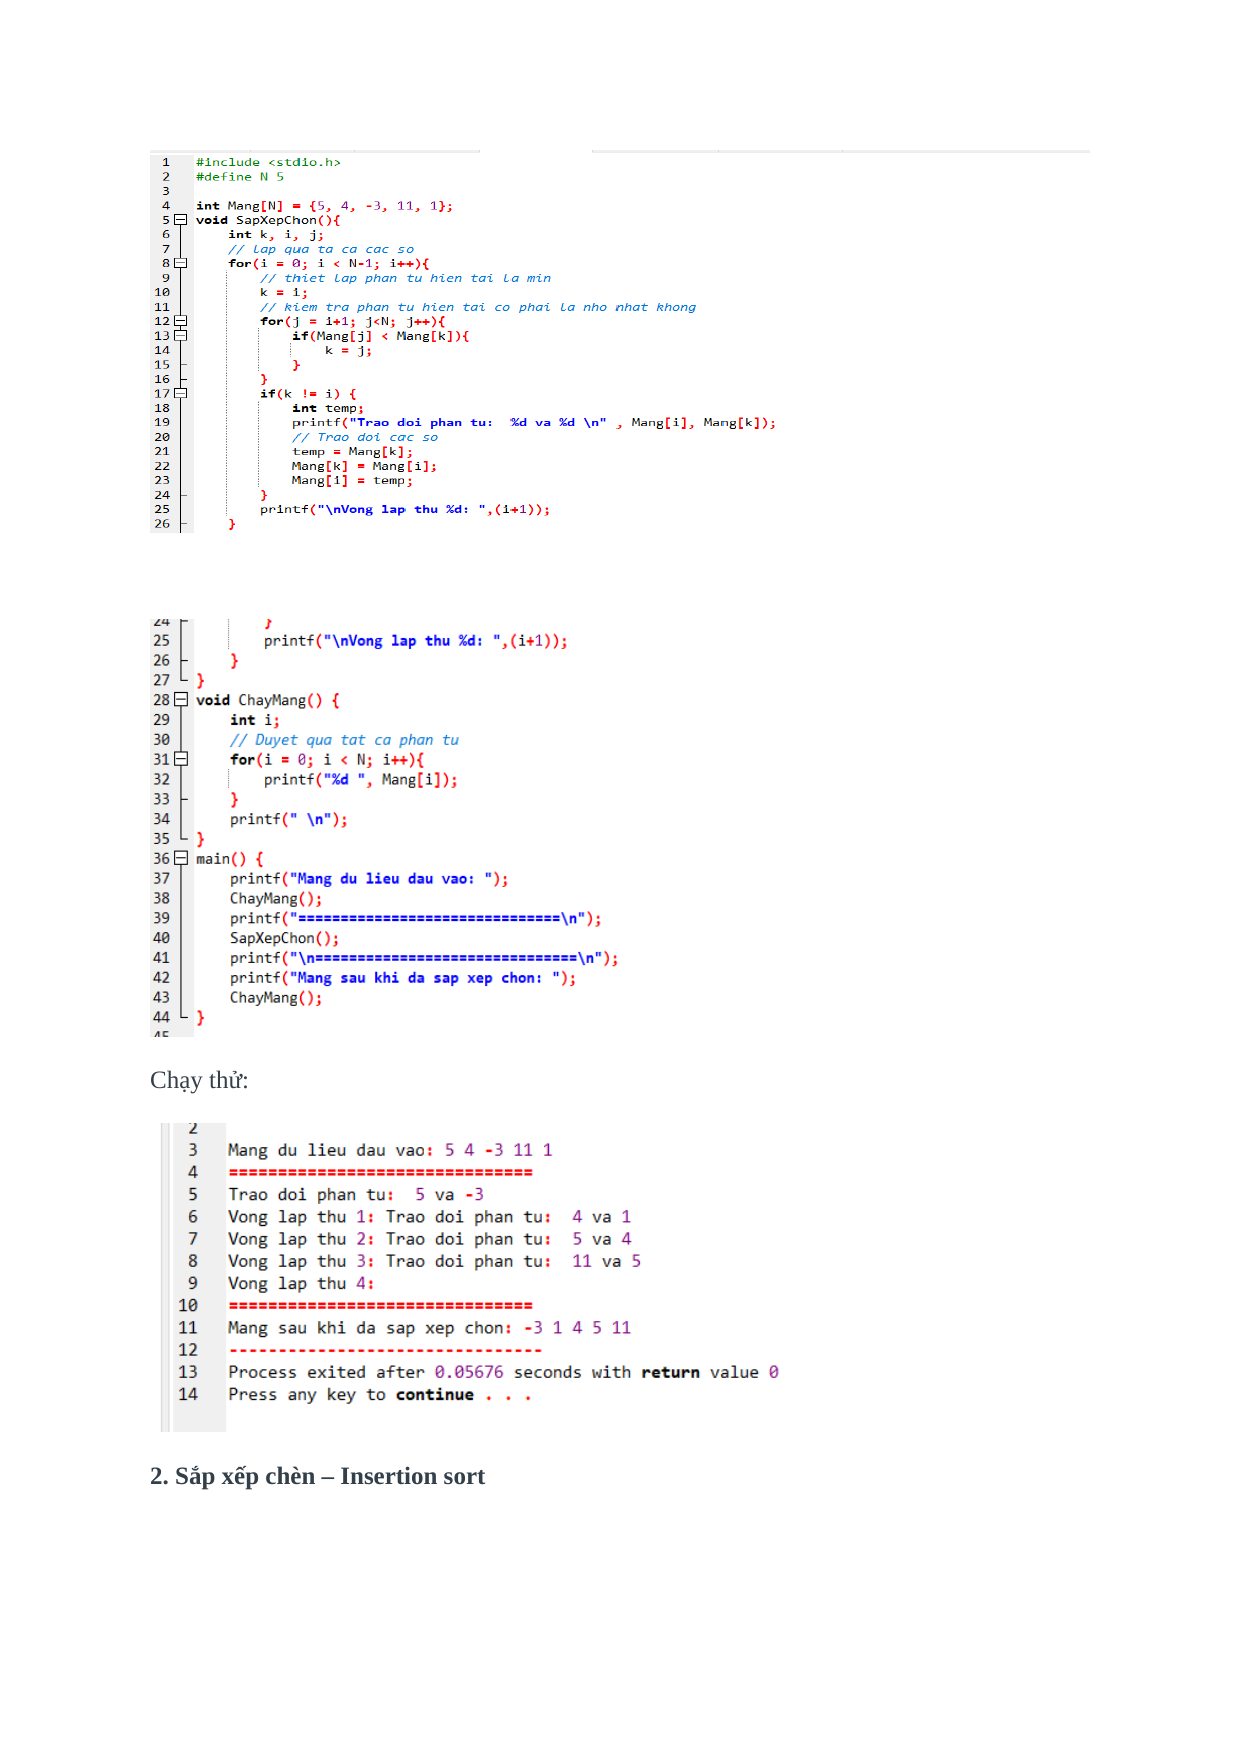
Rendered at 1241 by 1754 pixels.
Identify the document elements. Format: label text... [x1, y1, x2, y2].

subtitle 2. Sắp xếp chèn – Insertion sort [150, 1461, 1090, 1489]
picture [150, 619, 1091, 1037]
picture [150, 1123, 901, 1432]
picture [150, 150, 1091, 533]
text Chạy thử: [150, 1065, 1090, 1094]
